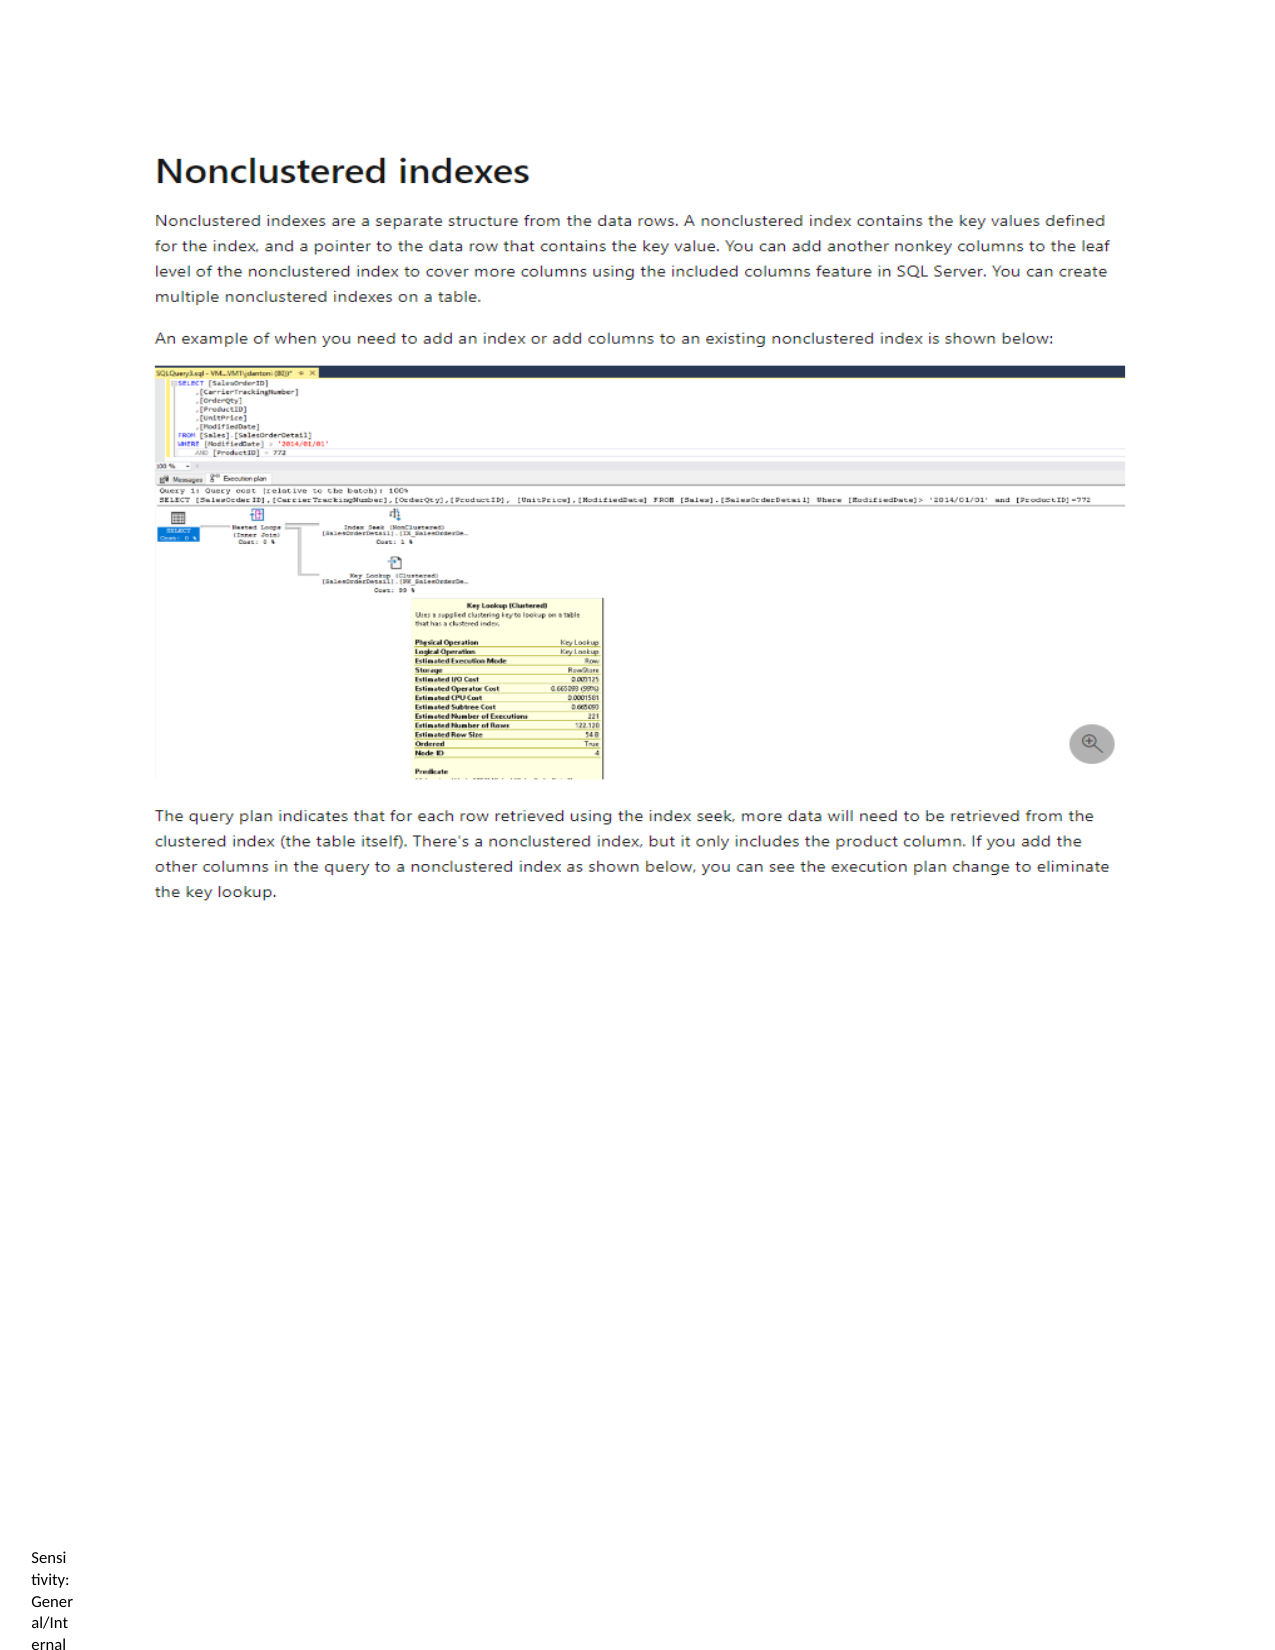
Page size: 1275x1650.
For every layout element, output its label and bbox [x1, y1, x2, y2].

picture [150, 150, 1125, 907]
